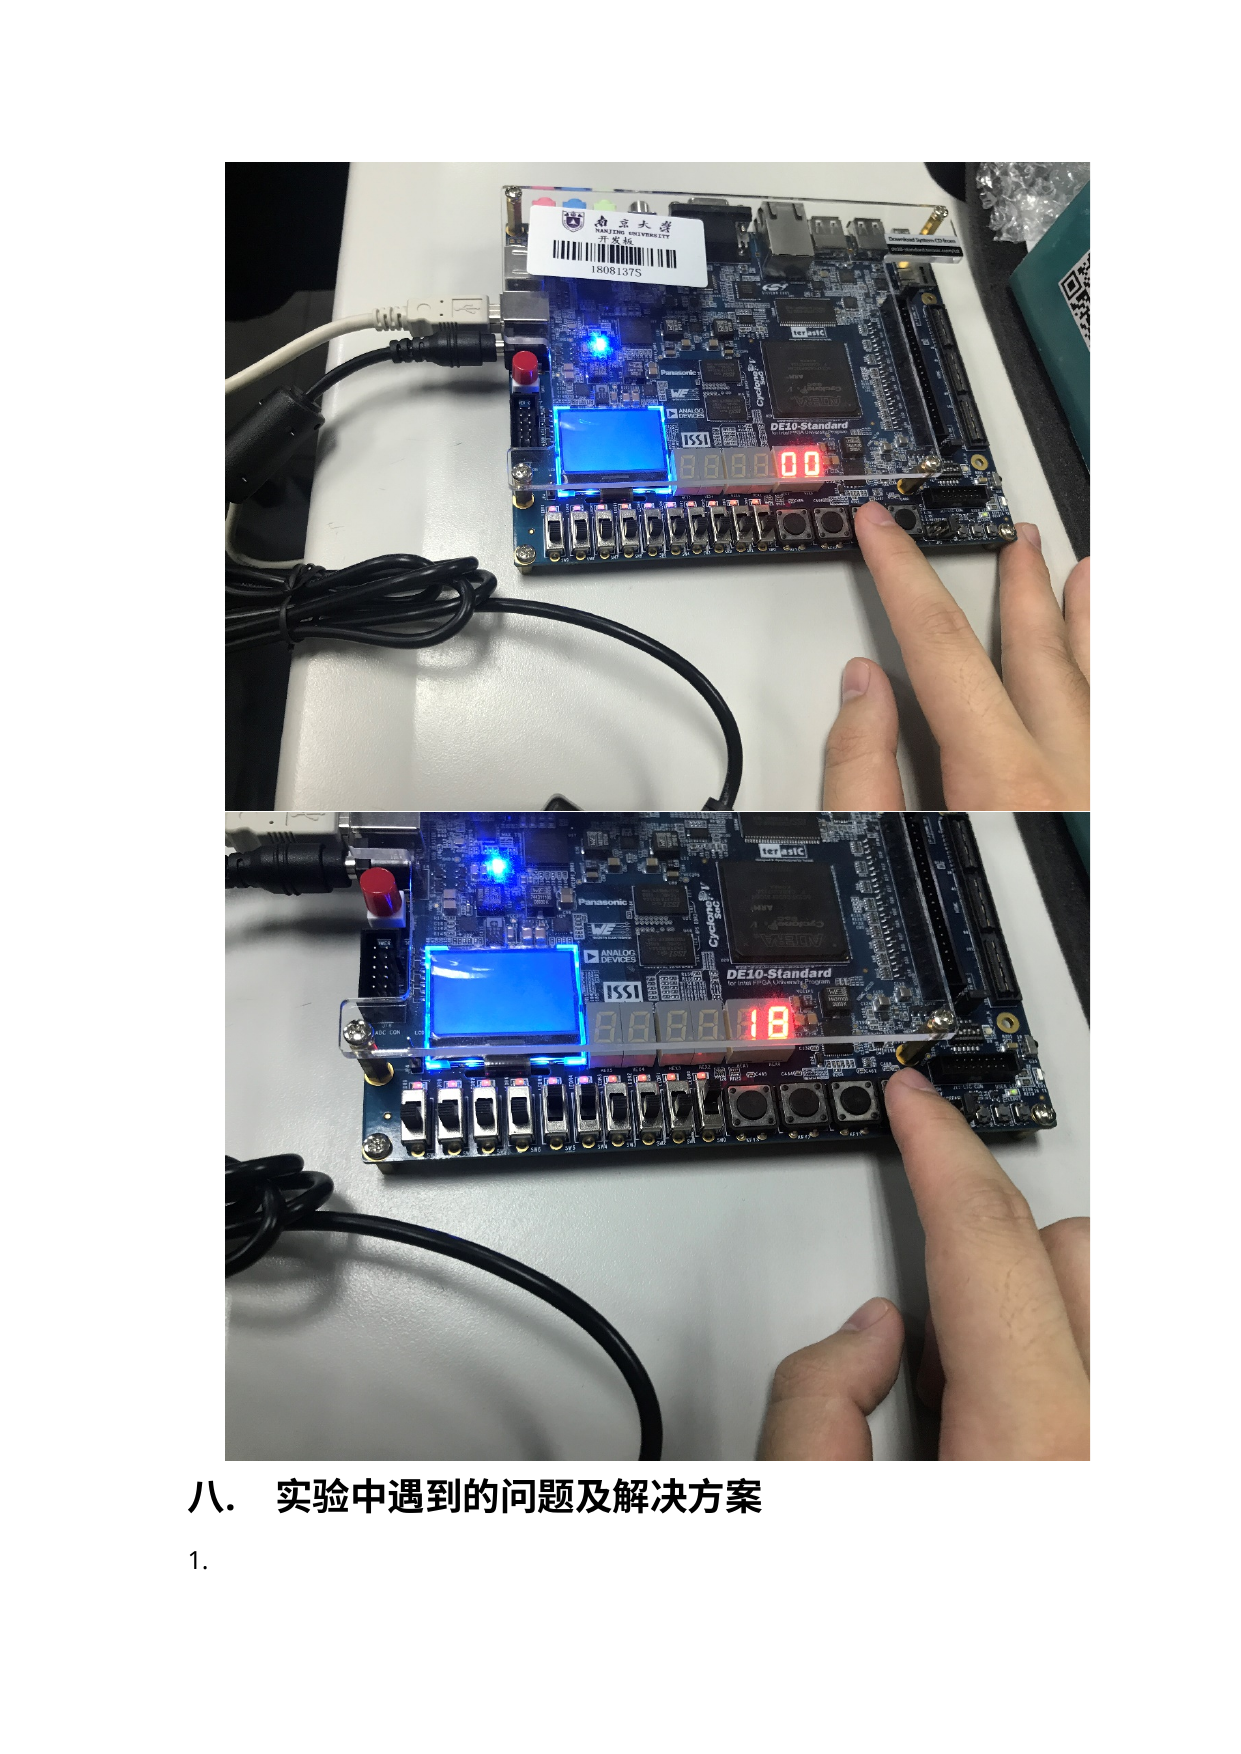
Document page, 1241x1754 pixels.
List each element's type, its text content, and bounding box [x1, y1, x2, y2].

picture [225, 812, 1091, 1461]
text 1. [187, 1527, 1053, 1592]
list 实验中遇到的问题及解决方案 [187, 1462, 1053, 1527]
picture [225, 162, 1091, 811]
